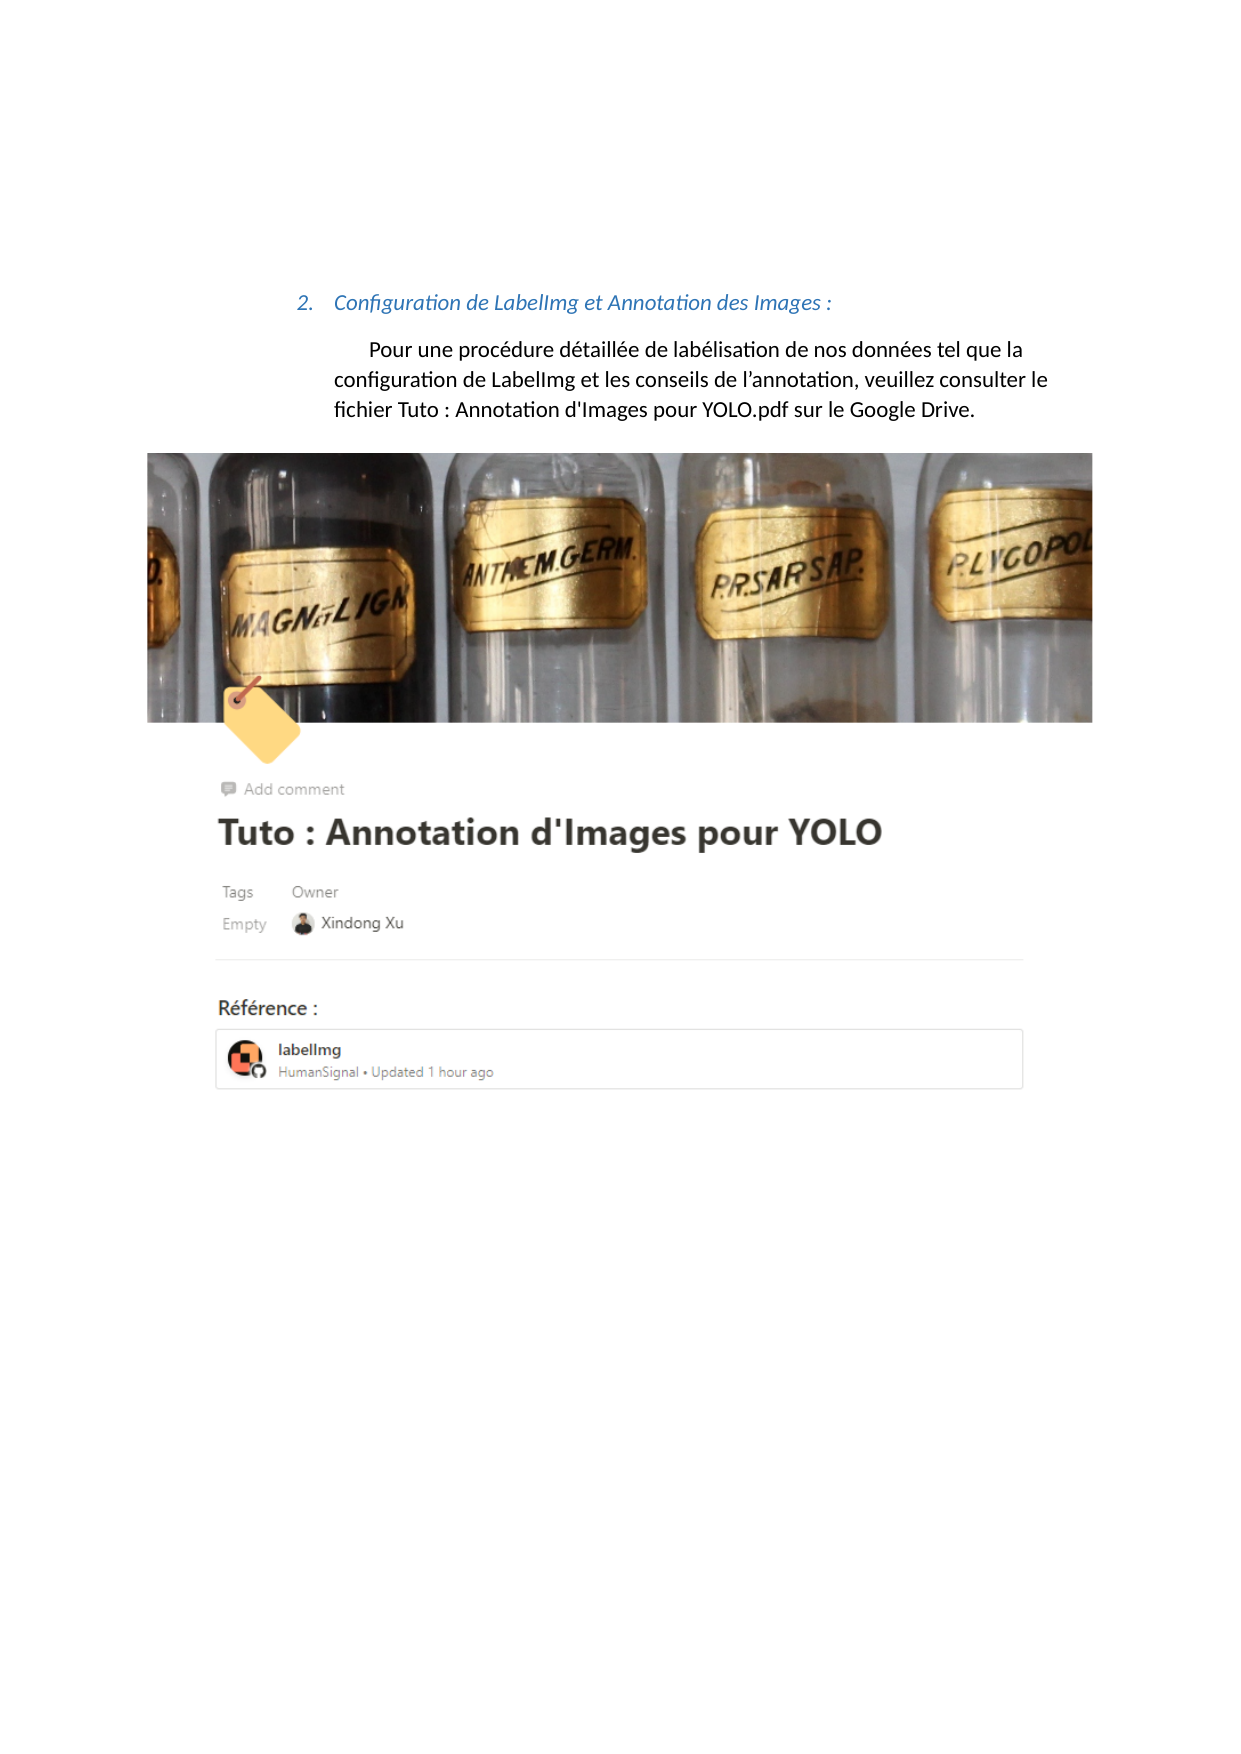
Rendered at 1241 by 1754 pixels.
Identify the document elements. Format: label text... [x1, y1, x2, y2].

list Configuration de LabelImg et Annotation des Images : [296, 288, 1093, 316]
picture [147, 453, 1093, 1094]
text Pour une procédure détaillée de labélisation de nos données tel que la configuration de LabelImg et les conseils de l’annotation, veuillez consulter le fichier Tuto : Annotation d'Images pour YOLO.pdf sur le Google Drive. [334, 335, 1093, 423]
